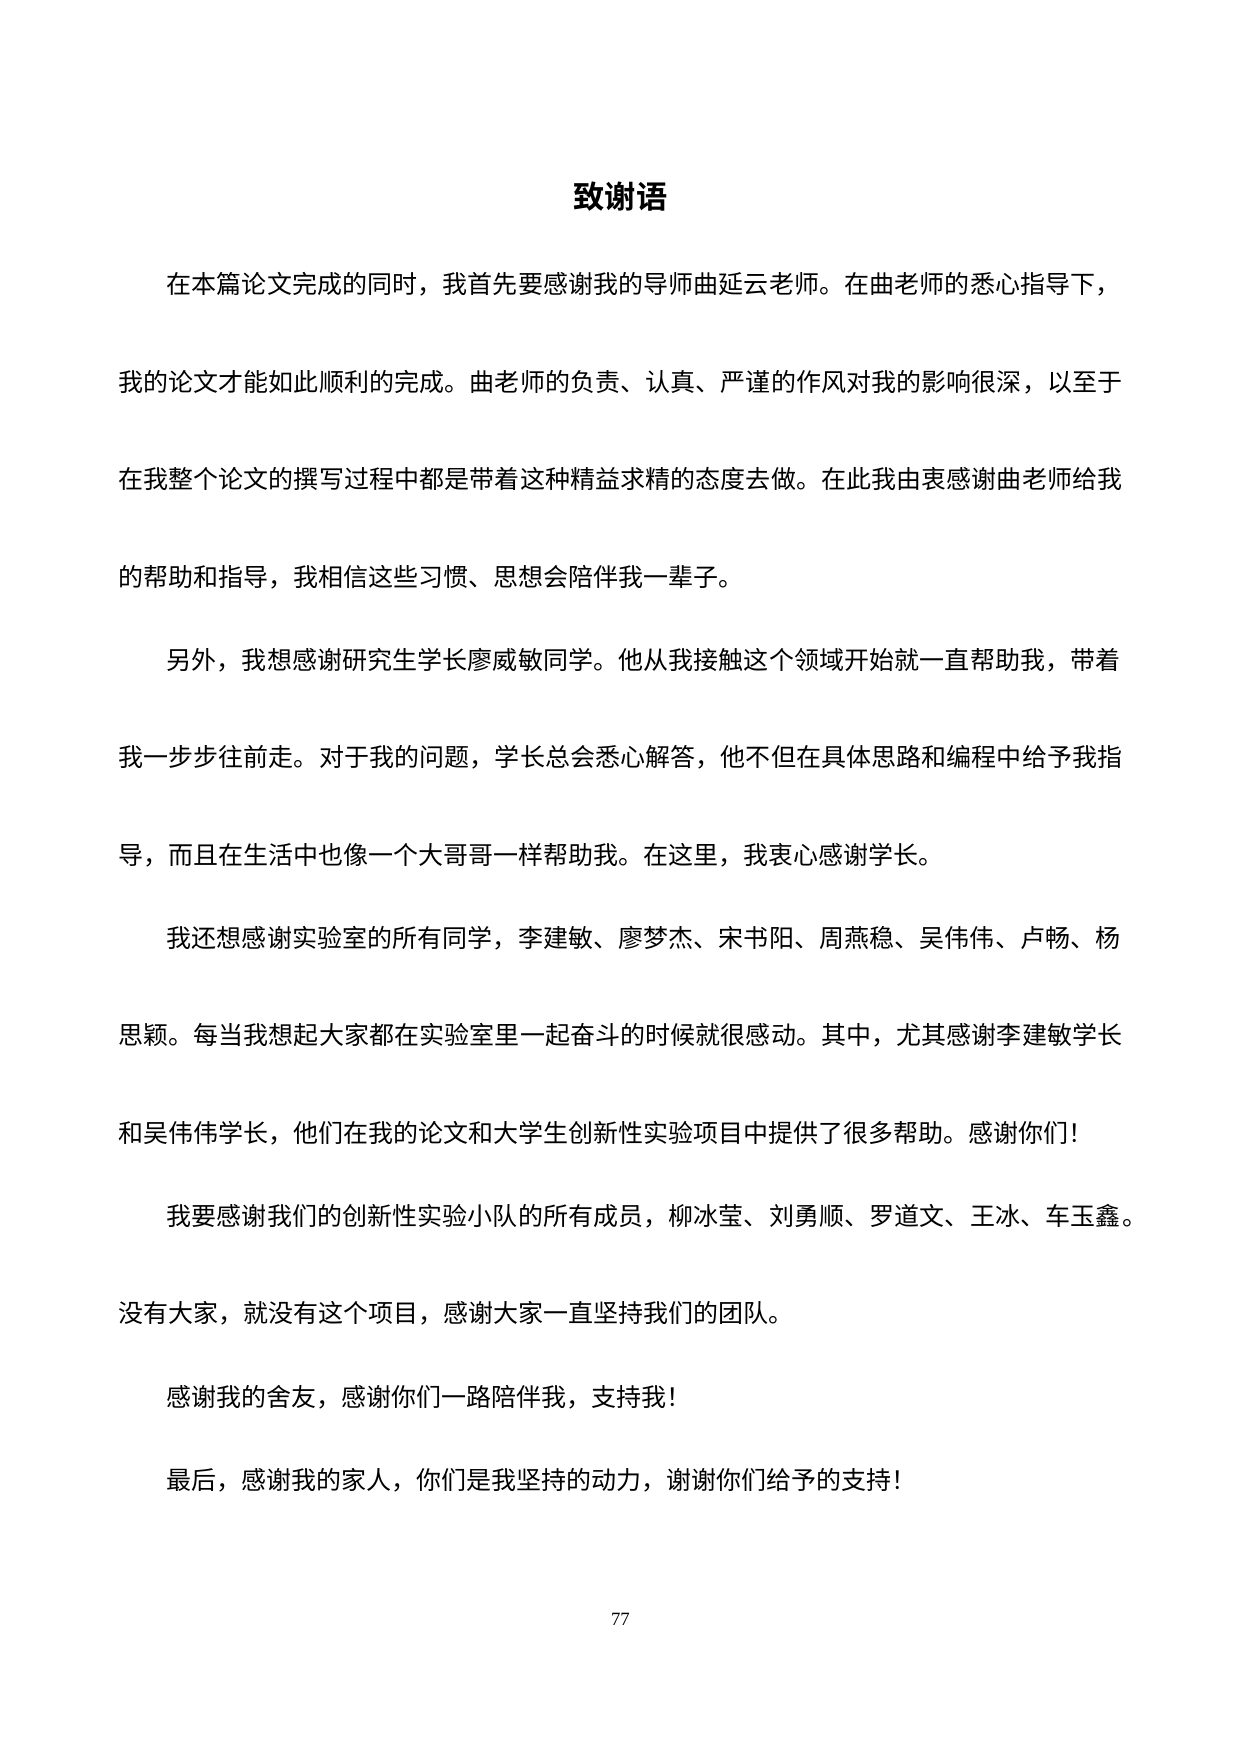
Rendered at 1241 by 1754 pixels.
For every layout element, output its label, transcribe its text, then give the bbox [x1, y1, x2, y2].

text 另外，我想感谢研究生学长廖威敏同学。他从我接触这个领域开始就一直帮助我，带着我一步步往前走。对于我的问题，学长总会悉心解答，他不但在具体思路和编程中给予我指导，而且在生活中也像一个大哥哥一样帮助我。在这里，我衷心感谢学长。 [118, 626, 1122, 886]
text 我要感谢我们的创新性实验小队的所有成员，柳冰莹、刘勇顺、罗道文、王冰、车玉鑫。没有大家，就没有这个项目，感谢大家一直坚持我们的团队。 [118, 1182, 1122, 1344]
subtitle 致谢语 [118, 163, 1122, 228]
text 感谢我的舍友，感谢你们一路陪伴我，支持我！ [118, 1363, 1122, 1428]
text 在本篇论文完成的同时，我首先要感谢我的导师曲延云老师。在曲老师的悉心指导下，我的论文才能如此顺利的完成。曲老师的负责、认真、严谨的作风对我的影响很深，以至于在我整个论文的撰写过程中都是带着这种精益求精的态度去做。在此我由衷感谢曲老师给我的帮助和指导，我相信这些习惯、思想会陪伴我一辈子。 [118, 250, 1122, 608]
text 我还想感谢实验室的所有同学，李建敏、廖梦杰、宋书阳、周燕稳、吴伟伟、卢畅、杨思颖。每当我想起大家都在实验室里一起奋斗的时候就很感动。其中，尤其感谢李建敏学长和吴伟伟学长，他们在我的论文和大学生创新性实验项目中提供了很多帮助。感谢你们！ [118, 904, 1122, 1164]
text 最后，感谢我的家人，你们是我坚持的动力，谢谢你们给予的支持！ [118, 1446, 1122, 1511]
